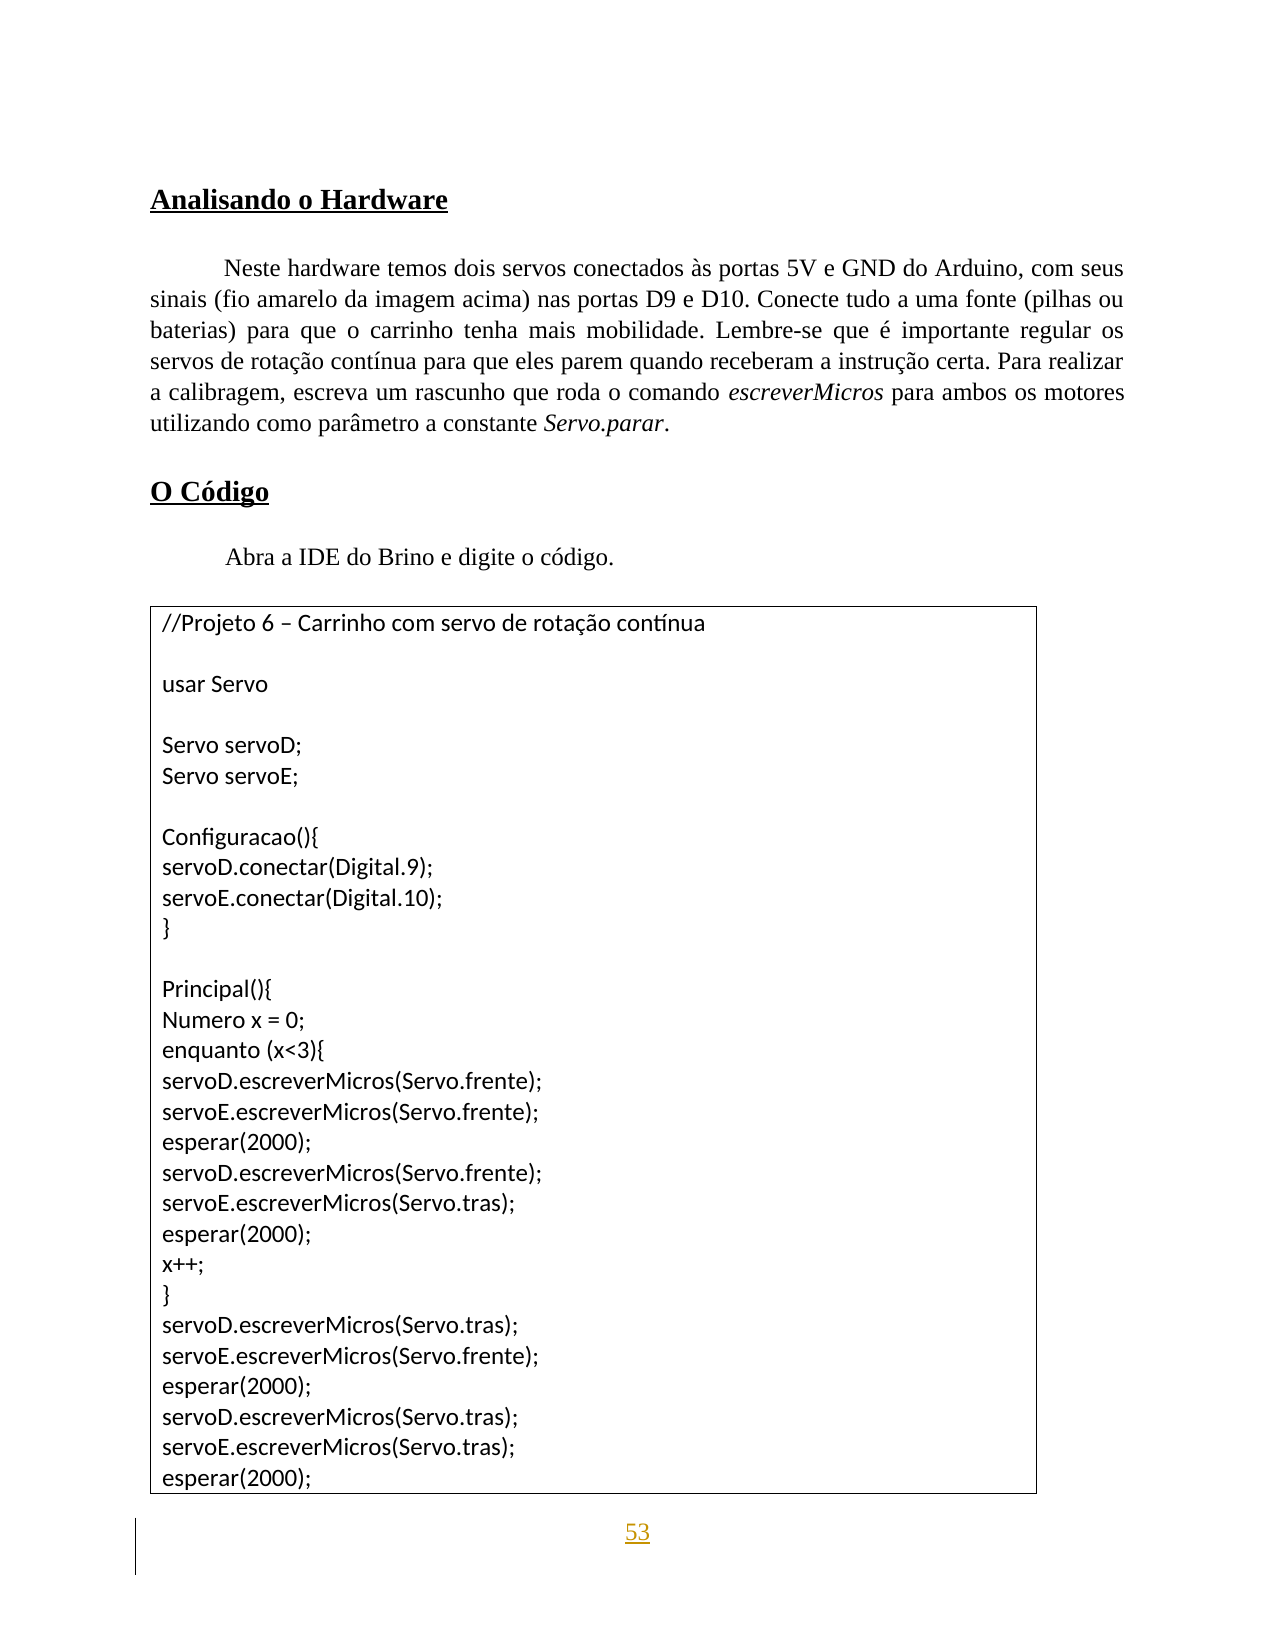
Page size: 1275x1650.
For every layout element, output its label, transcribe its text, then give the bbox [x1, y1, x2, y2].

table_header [151, 607, 1036, 1492]
text Neste hardware temos dois servos conectados às portas 5V e GND do Arduino, com seus sinais (fio amarelo da imagem acima) nas portas D9 e D10. Conecte tudo a uma fonte (pilhas ou baterias) para que o carrinho tenha mais mobilidade. Lembre-se que é importante regular os servos de rotação contínua para que eles parem quando receberam a instrução certa. Para realizar a calibragem, escreva um rascunho que roda o comando escreverMicros para ambos os motores utilizando como parâmetro a constante Servo.parar. [150, 253, 1125, 437]
text Analisando o Hardware [150, 182, 1125, 215]
text Abra a IDE do Brino e digite o código. [150, 542, 1125, 571]
text O Código [150, 474, 1125, 507]
